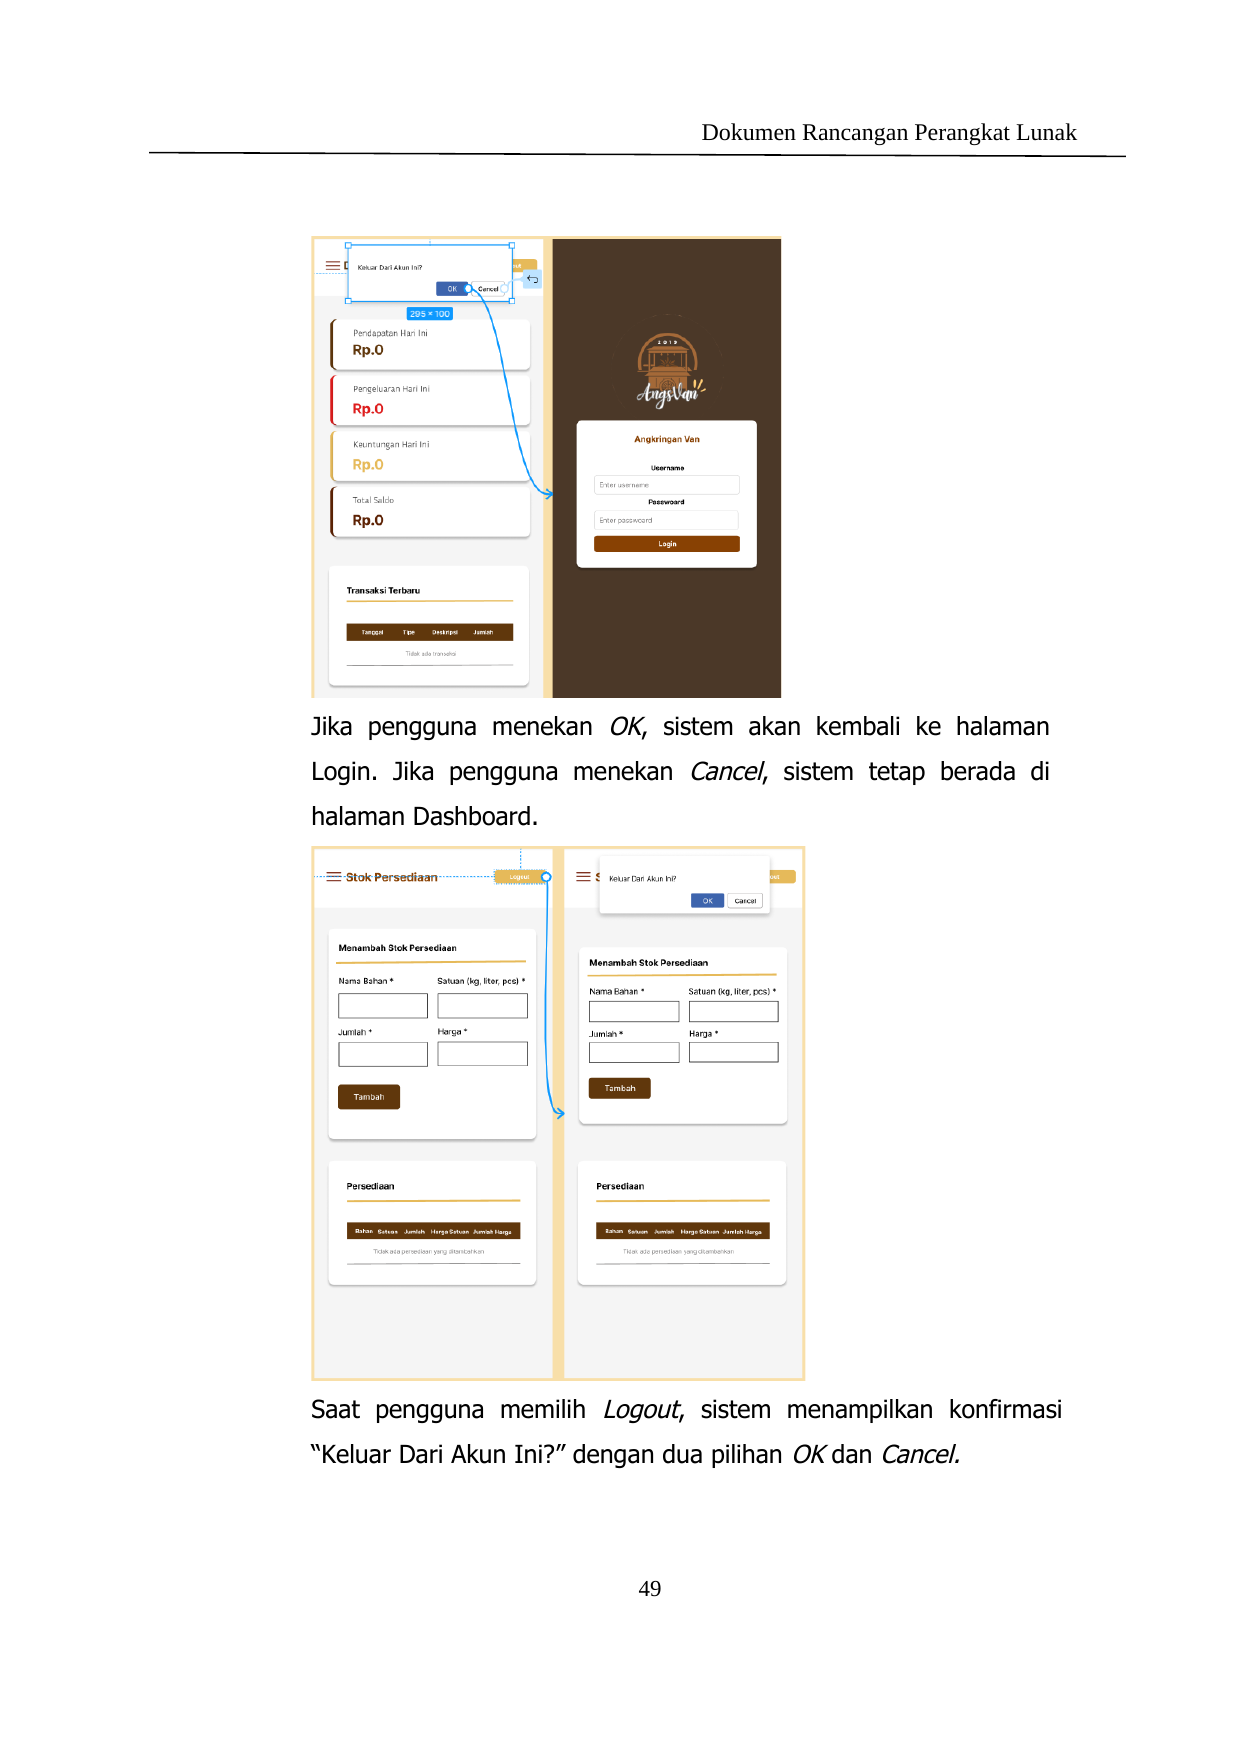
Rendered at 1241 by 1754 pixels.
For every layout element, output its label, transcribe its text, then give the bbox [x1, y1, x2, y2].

picture [311, 236, 782, 698]
text Saat pengguna memilih Logout, sistem menampilkan konfirmasi “Keluar Dari Akun Ini?” dengan dua pilihan OK dan Cancel. [311, 1393, 1063, 1469]
text Jika pengguna menekan OK, sistem akan kembali ke halaman Login. Jika pengguna menekan Cancel, sistem tetap berada di halaman Dashboard. [311, 710, 1050, 831]
picture [311, 846, 806, 1381]
